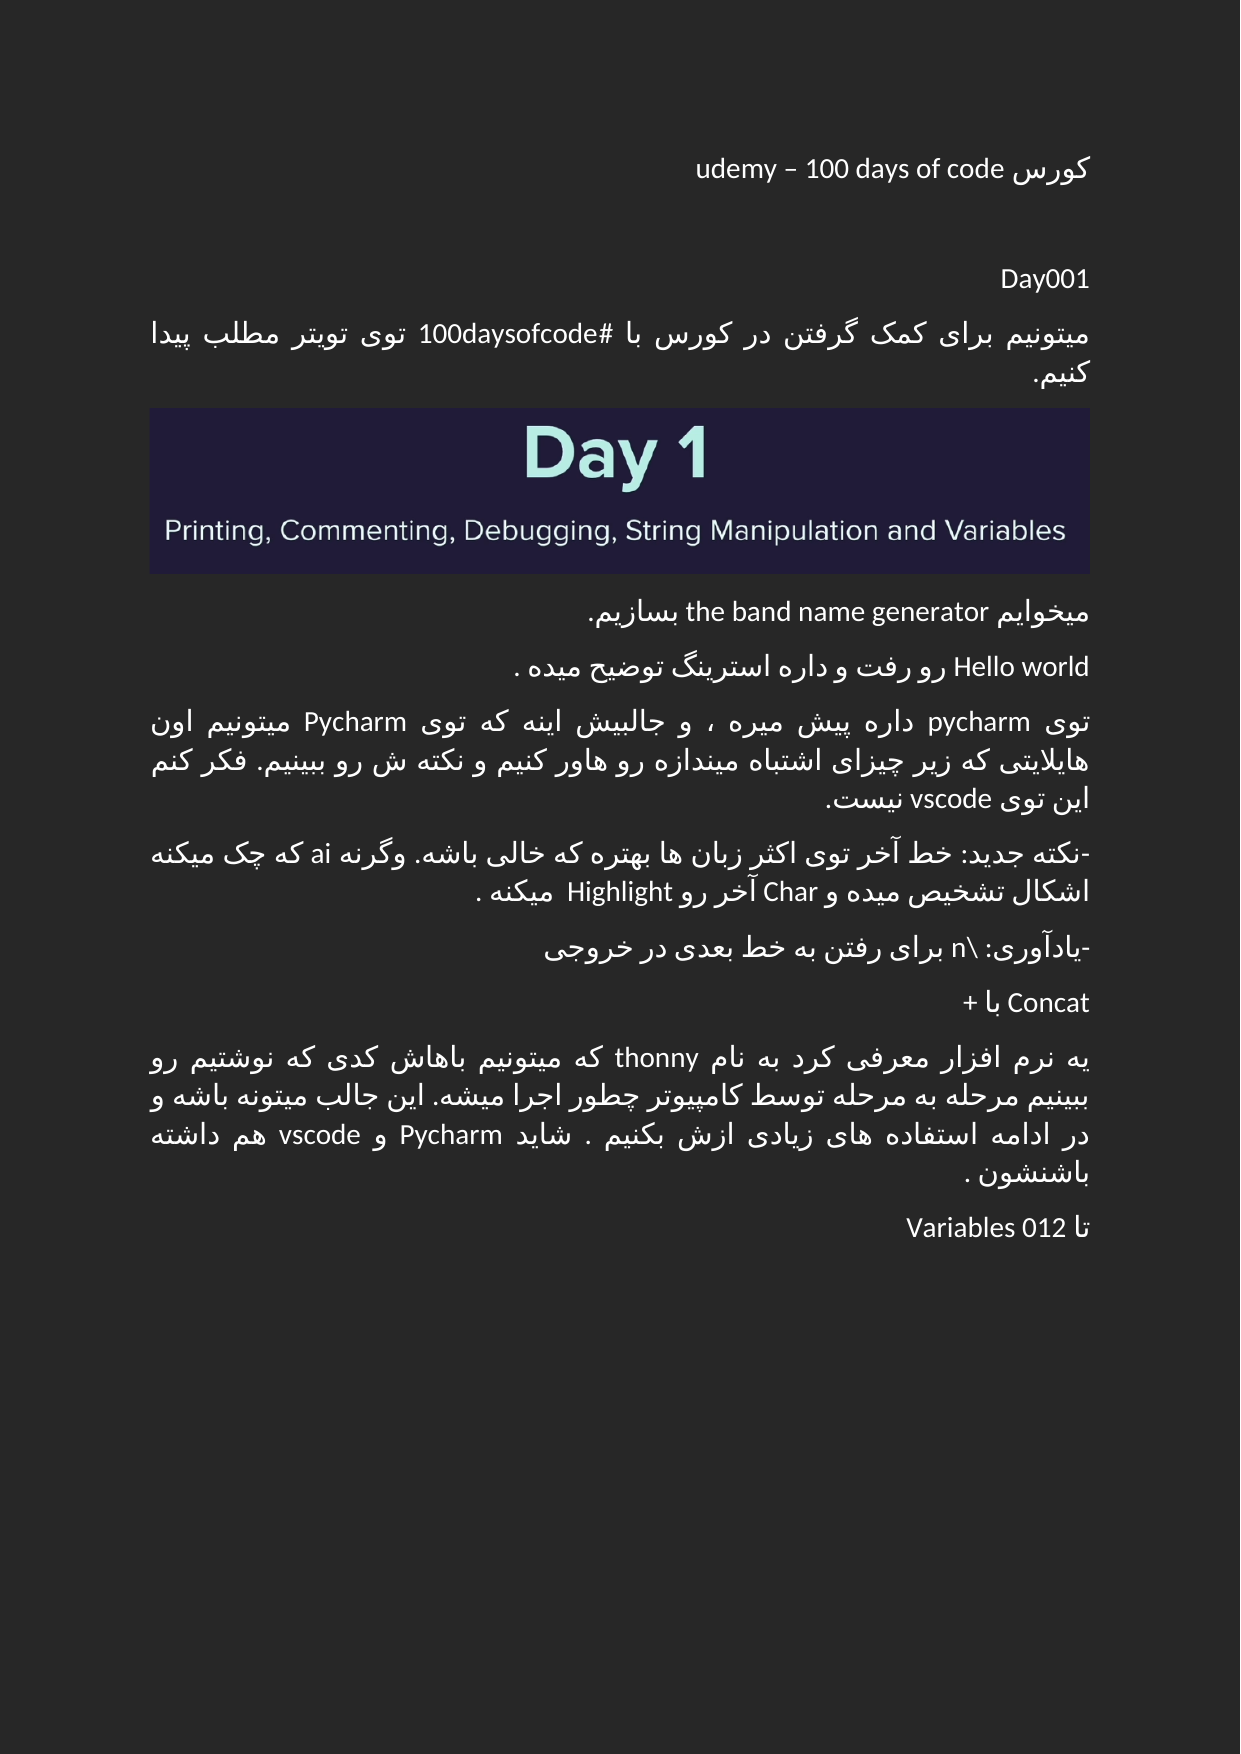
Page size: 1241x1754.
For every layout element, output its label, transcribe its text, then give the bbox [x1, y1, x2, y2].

text تا 012 Variables [150, 1209, 1090, 1245]
text یه نرم افزار معرفی کرد به نام thonny که میتونیم باهاش کدی که نوشتیم رو ببینیم مرحله به مرحله توسط کامپیوتر چطور اجرا میشه. این جالب میتونه باشه و در ادامه استفاده های زیادی ازش بکنیم . شاید Pycharm و vscode هم داشته باشنشون . [150, 1039, 1090, 1190]
text Hello world رو رفت و داره استرینگ توضیح میده . [150, 648, 1090, 684]
text -یادآوری: \n برای رفتن به خط بعدی در خروجی [150, 929, 1090, 964]
text Concat با + [150, 984, 1090, 1019]
text میخوایم the band name generator بسازیم. [150, 593, 1090, 628]
text میتونیم برای کمک گرفتن در کورس با #100daysofcode توی تویتر مطلب پیدا کنیم. [150, 315, 1090, 389]
text کورس udemy – 100 days of code [150, 150, 1090, 186]
text Day001 [150, 260, 1090, 296]
text -نکته جدید: خط آخر توی اکثر زبان ها بهتره که خالی باشه. وگرنه ai که چک میکنه اشکال تشخیص میده و Char آخر رو Highlight میکنه . [150, 835, 1090, 909]
text توی pycharm داره پیش میره ، و جالبیش اینه که توی Pycharm میتونیم اون هایلایتی که زیر چیزای اشتباه میندازه رو هاور کنیم و نکته ش رو ببینیم. فکر کنم این توی vscode نیست. [150, 703, 1090, 816]
picture [149, 408, 1090, 574]
